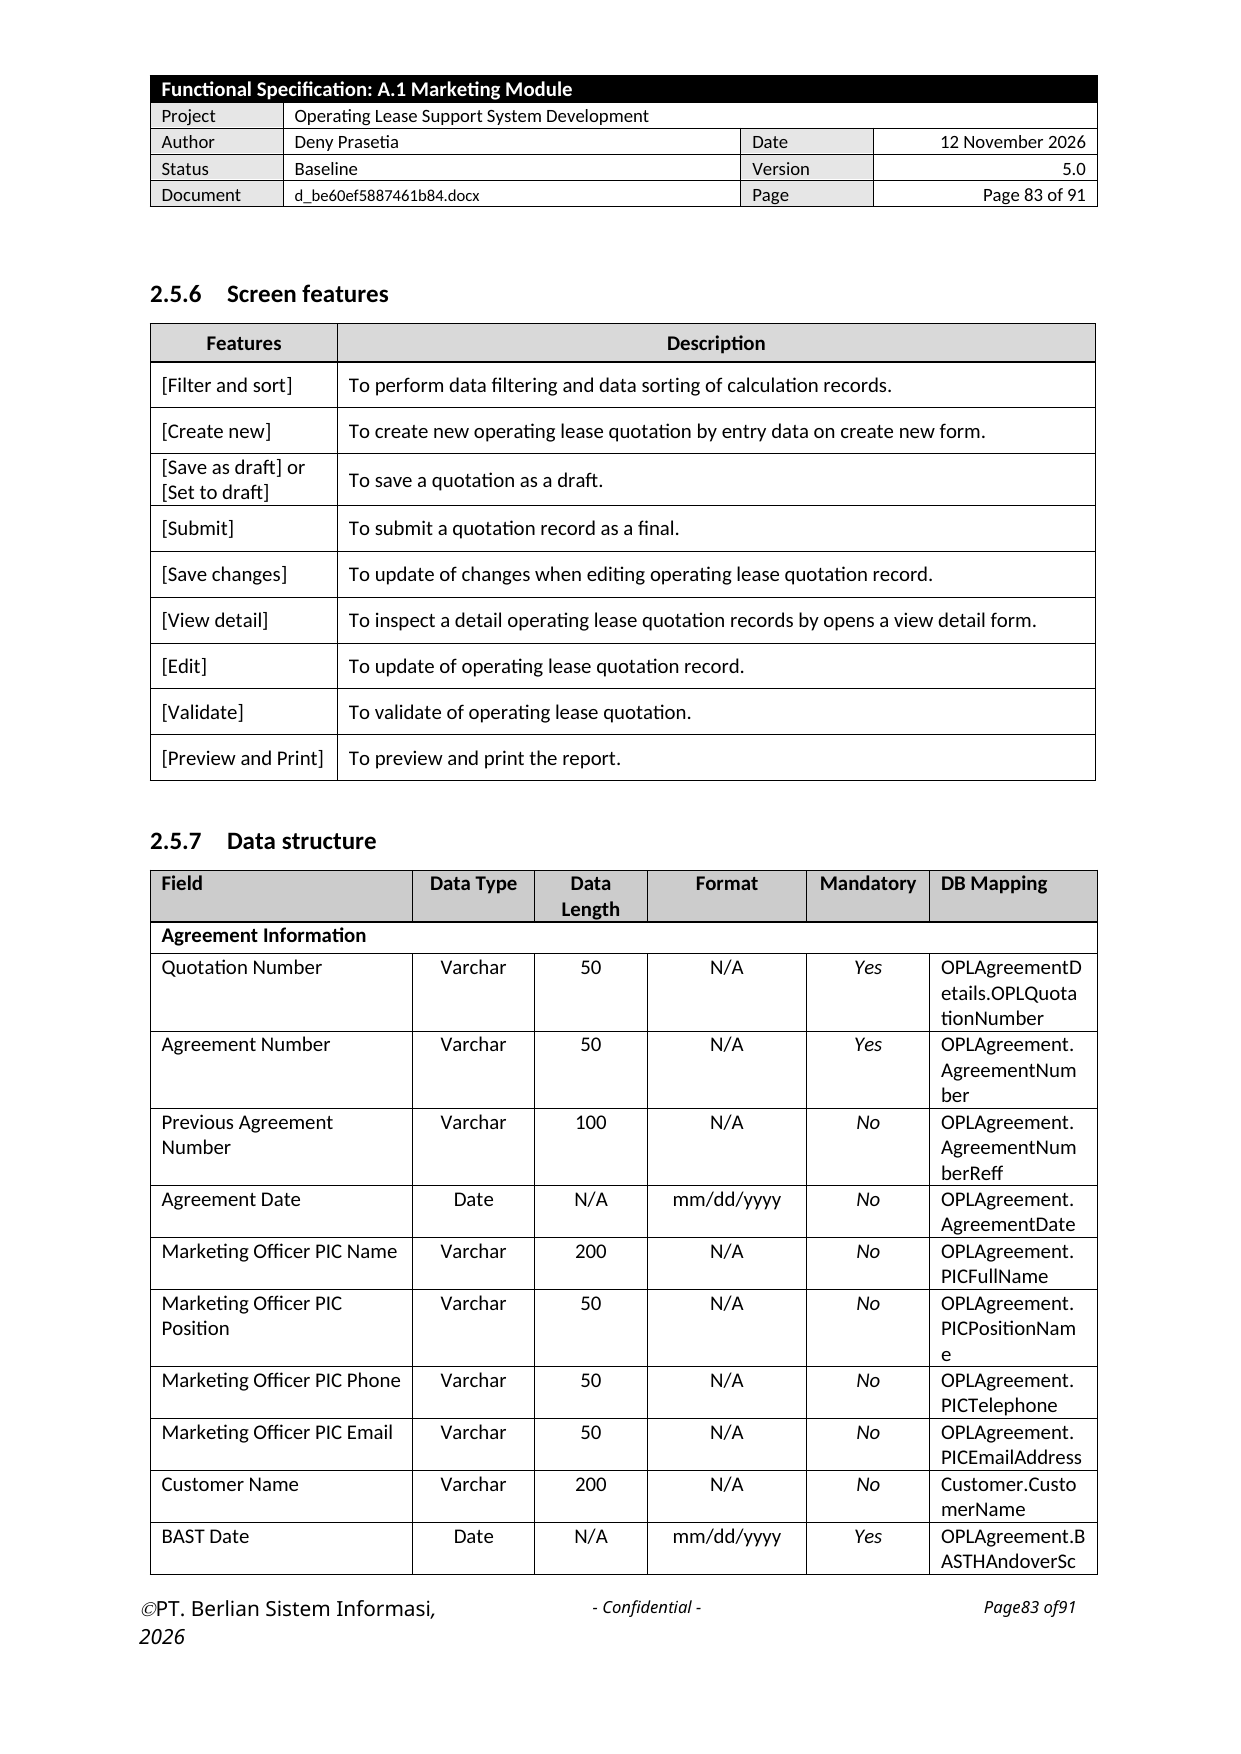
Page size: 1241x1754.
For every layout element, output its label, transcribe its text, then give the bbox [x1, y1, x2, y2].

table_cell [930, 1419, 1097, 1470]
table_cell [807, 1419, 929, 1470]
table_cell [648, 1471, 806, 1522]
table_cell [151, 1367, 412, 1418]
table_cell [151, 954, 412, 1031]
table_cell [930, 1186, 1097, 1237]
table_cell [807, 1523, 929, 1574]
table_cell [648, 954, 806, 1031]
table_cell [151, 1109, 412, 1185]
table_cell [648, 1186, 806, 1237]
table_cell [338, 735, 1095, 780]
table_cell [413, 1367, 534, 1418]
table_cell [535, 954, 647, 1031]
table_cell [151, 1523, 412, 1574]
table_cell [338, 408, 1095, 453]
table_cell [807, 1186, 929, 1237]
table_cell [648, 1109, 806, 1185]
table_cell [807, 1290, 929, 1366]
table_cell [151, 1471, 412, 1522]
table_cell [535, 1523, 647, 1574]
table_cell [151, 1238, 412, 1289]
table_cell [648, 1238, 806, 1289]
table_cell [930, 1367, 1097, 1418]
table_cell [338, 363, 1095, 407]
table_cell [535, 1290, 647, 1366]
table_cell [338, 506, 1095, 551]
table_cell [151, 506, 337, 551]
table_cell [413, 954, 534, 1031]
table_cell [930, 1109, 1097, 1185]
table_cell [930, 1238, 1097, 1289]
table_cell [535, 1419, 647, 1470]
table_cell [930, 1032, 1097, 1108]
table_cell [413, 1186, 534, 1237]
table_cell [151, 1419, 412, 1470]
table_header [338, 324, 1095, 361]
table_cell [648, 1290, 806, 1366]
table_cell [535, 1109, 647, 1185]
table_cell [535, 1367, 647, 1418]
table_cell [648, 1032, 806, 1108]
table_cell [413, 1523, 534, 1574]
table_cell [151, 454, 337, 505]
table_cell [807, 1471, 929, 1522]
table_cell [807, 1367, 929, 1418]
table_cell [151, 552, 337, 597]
subtitle Data structure [150, 825, 1090, 856]
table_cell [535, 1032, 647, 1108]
subtitle Screen features [150, 279, 1090, 309]
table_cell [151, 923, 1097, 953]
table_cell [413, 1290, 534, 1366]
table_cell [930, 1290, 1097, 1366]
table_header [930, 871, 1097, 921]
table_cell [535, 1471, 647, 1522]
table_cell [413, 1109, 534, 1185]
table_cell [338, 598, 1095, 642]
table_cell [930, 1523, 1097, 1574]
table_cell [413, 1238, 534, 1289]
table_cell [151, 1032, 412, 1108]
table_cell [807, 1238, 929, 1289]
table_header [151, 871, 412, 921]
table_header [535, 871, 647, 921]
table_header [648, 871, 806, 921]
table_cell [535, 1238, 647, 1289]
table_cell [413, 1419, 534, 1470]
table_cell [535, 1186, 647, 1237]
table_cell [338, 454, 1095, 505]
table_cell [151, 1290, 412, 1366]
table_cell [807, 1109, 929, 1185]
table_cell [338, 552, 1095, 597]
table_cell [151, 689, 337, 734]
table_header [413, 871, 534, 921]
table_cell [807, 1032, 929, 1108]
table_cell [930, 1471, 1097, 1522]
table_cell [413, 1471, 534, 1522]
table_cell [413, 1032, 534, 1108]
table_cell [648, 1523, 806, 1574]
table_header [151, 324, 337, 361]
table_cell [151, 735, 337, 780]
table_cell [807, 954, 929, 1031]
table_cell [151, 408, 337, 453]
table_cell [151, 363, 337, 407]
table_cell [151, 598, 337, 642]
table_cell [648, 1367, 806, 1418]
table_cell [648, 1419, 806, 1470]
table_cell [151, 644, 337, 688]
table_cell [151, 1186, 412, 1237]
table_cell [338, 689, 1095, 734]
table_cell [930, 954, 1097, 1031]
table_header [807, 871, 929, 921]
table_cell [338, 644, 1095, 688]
